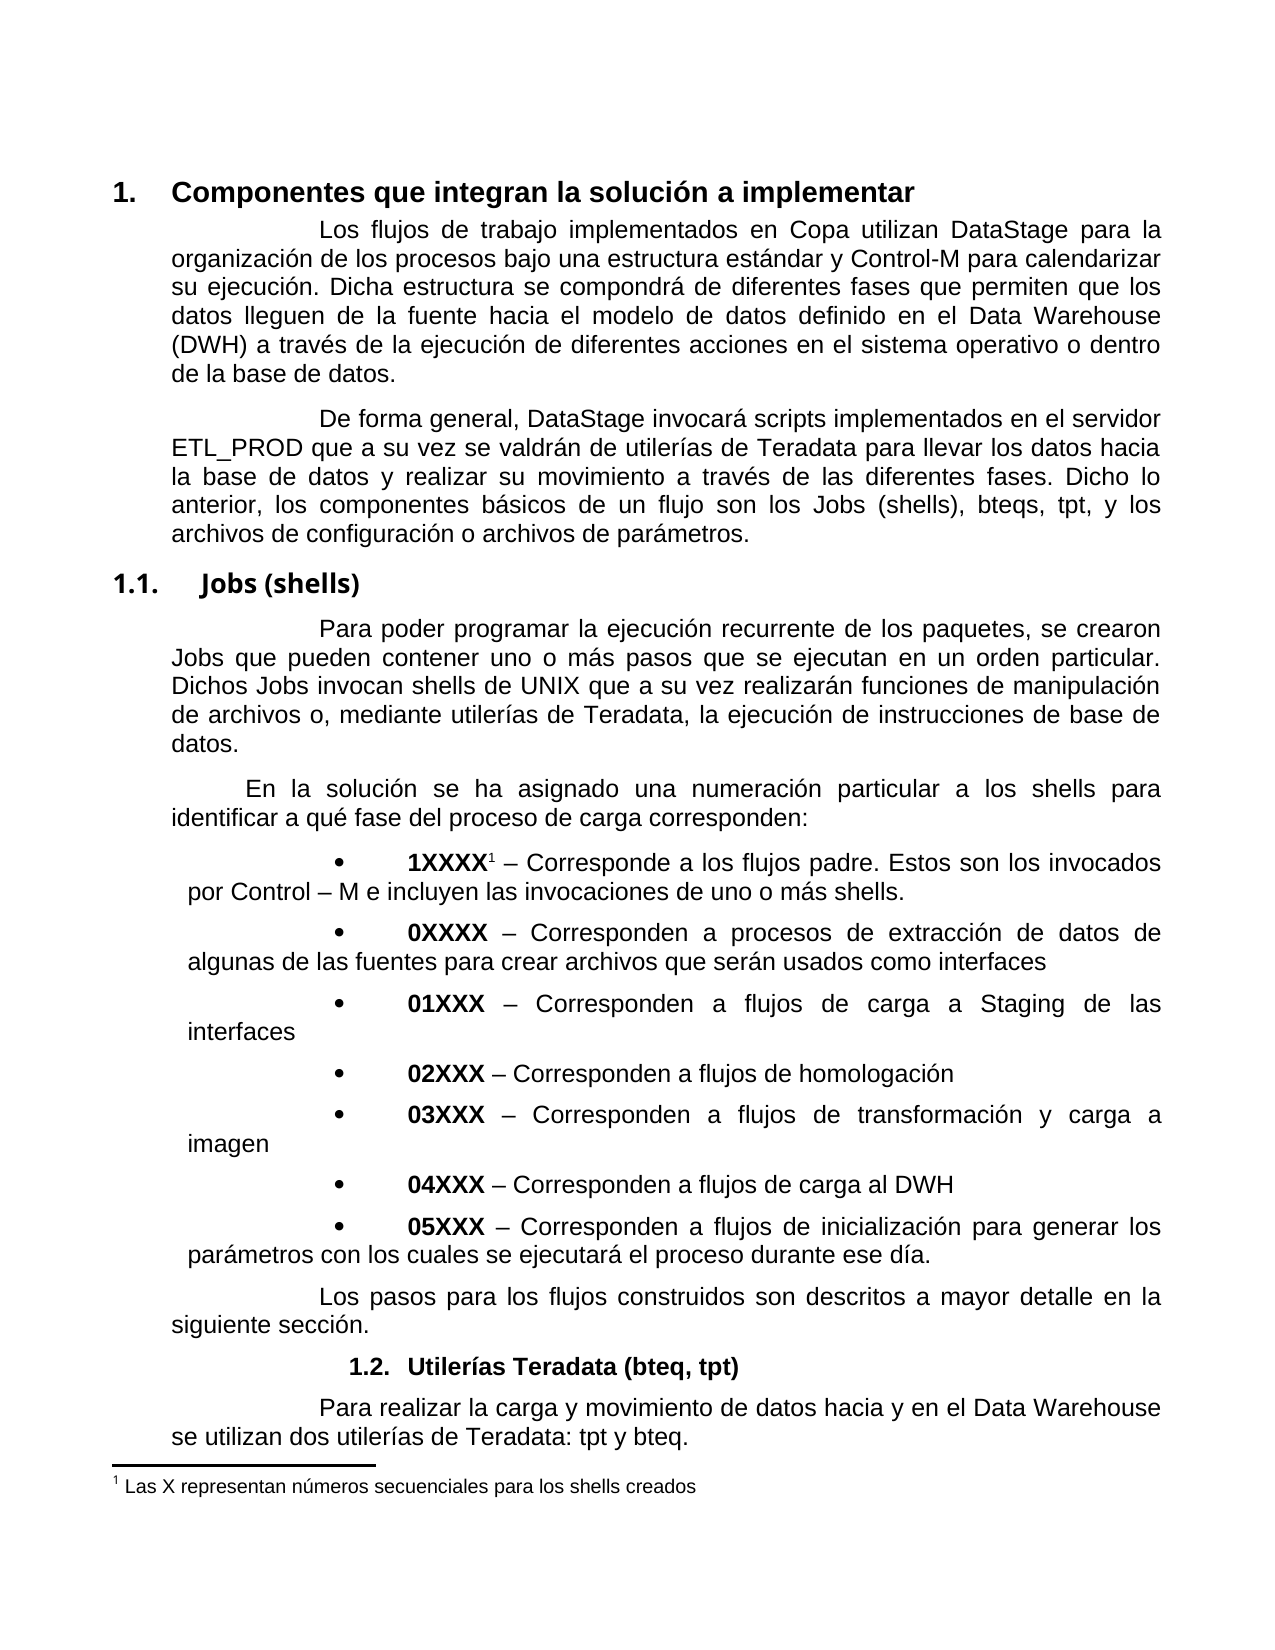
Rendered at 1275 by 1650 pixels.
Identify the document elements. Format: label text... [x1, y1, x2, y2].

text De forma general, DataStage invocará scripts implementados en el servidor ETL_PROD que a su vez se valdrán de utilerías de Teradata para llevar los datos hacia la base de datos y realizar su movimiento a través de las diferentes fases. Dicho lo anterior, los componentes básicos de un flujo son los Jobs (shells), bteqs, tpt, y los archivos de configuración o archivos de parámetros. [171, 404, 1163, 548]
text Los pasos para los flujos construidos son descritos a mayor detalle en la siguiente sección. [171, 1282, 1163, 1339]
list 03XXX – Corresponden a flujos de transformación y carga a imagen [187, 1100, 1163, 1158]
list 02XXX – Corresponden a flujos de homologación [187, 1059, 1163, 1087]
subtitle Utilerías Teradata (bteq, tpt) [201, 1352, 1163, 1380]
list 01XXX – Corresponden a flujos de carga a Staging de las interfaces [187, 988, 1163, 1046]
list 1XXXX – Corresponde a los flujos padre. Estos son los invocados por Control – M e incluyen las invocaciones de uno o más shells. [187, 848, 1163, 906]
text Para realizar la carga y movimiento de datos hacia y en el Data Warehouse se utilizan dos utilerías de Teradata: tpt y bteq. [171, 1393, 1163, 1450]
text En la solución se ha asignado una numeración particular a los shells para identificar a qué fase del proceso de carga corresponden: [171, 774, 1163, 832]
list 0XXXX – Corresponden a procesos de extracción de datos de algunas de las fuentes para crear archivos que serán usados como interfaces [187, 918, 1163, 976]
text Los flujos de trabajo implementados en Copa utilizan DataStage para la organización de los procesos bajo una estructura estándar y Control-M para calendarizar su ejecución. Dicha estructura se compondrá de diferentes fases que permiten que los datos lleguen de la fuente hacia el modelo de datos definido en el Data Warehouse (DWH) a través de la ejecución de diferentes acciones en el sistema operativo o dentro de la base de datos. [171, 215, 1163, 387]
list 04XXX – Corresponden a flujos de carga al DWH [187, 1170, 1163, 1199]
list 05XXX – Corresponden a flujos de inicialización para generar los parámetros con los cuales se ejecutará el proceso durante ese día. [187, 1211, 1163, 1269]
subtitle Componentes que integran la solución a implementar [112, 175, 1163, 208]
text Para poder programar la ejecución recurrente de los paquetes, se crearon Jobs que pueden contener uno o más pasos que se ejecutan en un orden particular. Dichos Jobs invocan shells de UNIX que a su vez realizarán funciones de manipulación de archivos o, mediante utilerías de Teradata, la ejecución de instrucciones de base de datos. [171, 614, 1163, 757]
subtitle Jobs (shells) [112, 564, 1163, 601]
